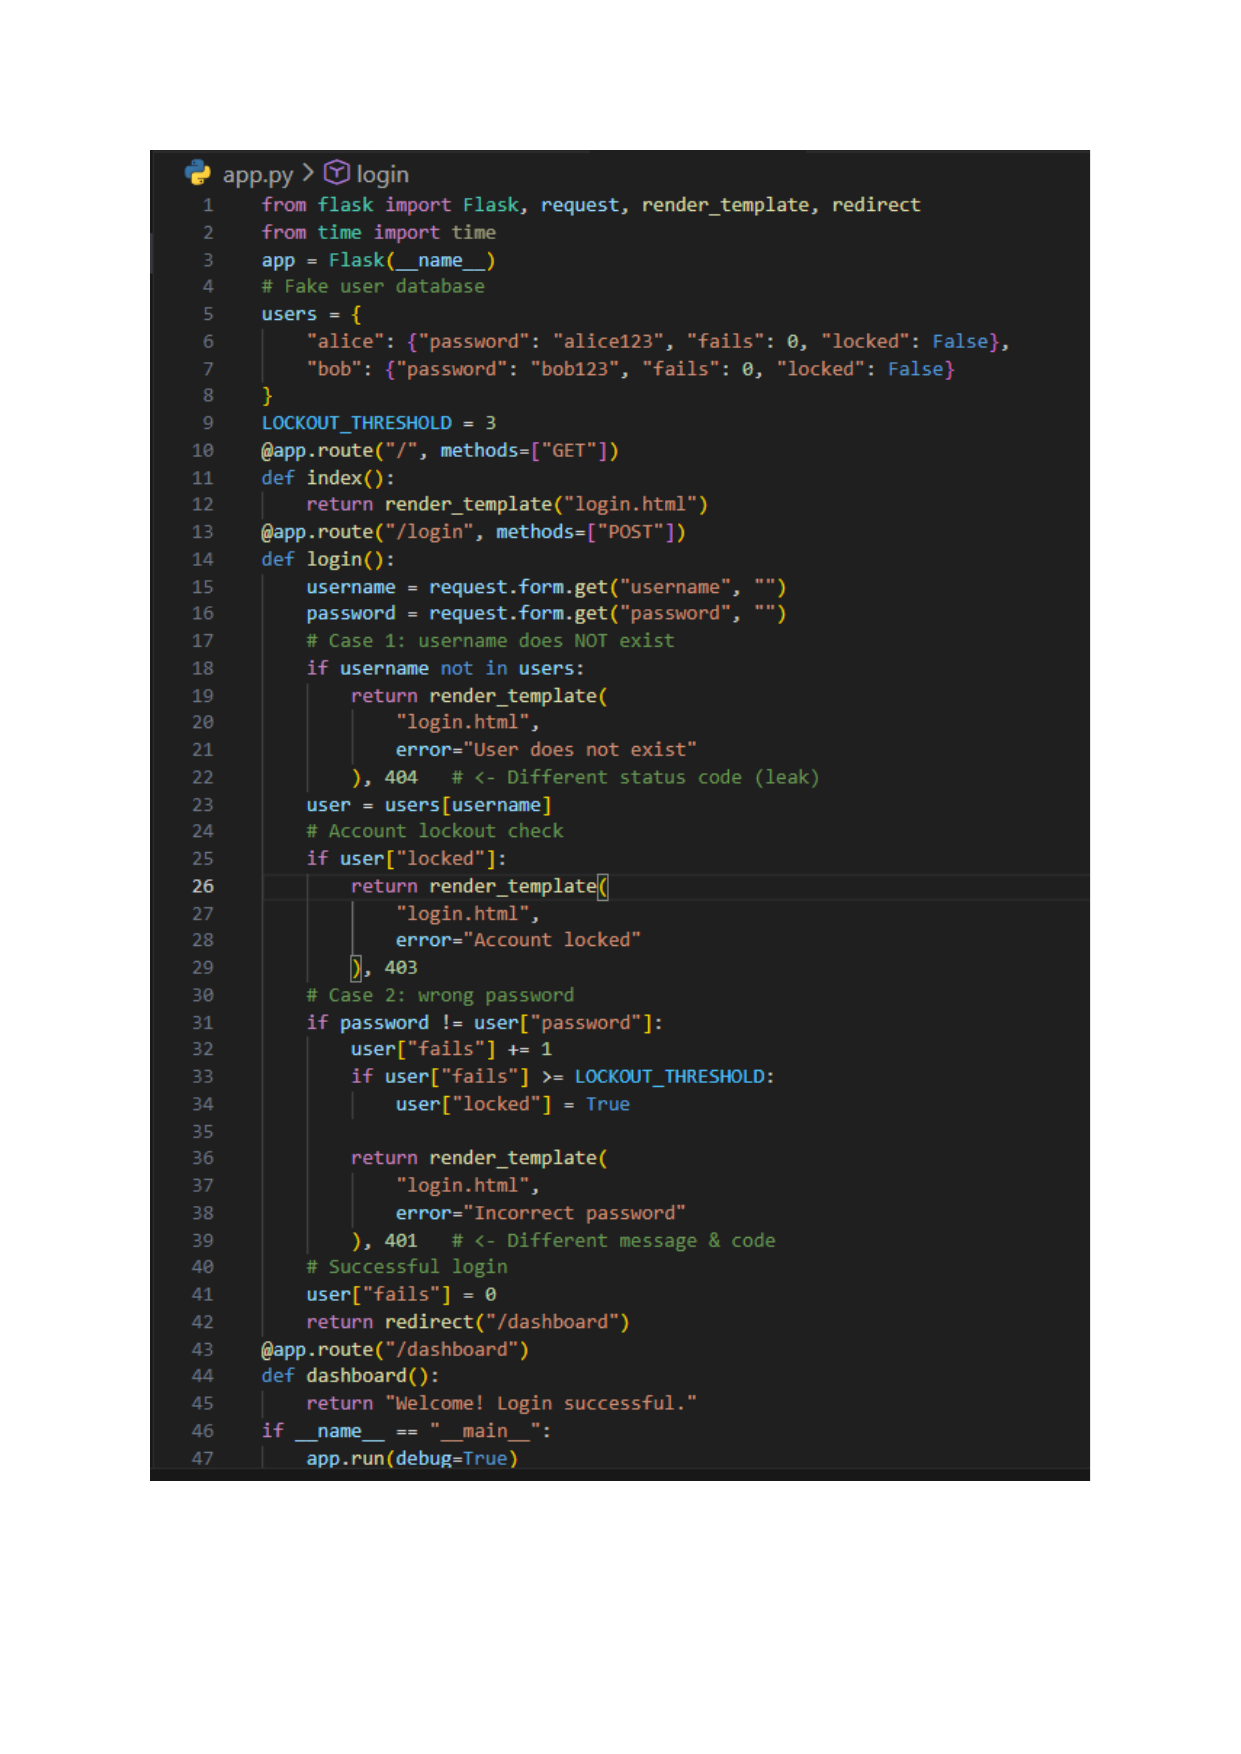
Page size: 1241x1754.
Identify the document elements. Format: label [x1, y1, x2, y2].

picture [150, 150, 1091, 1481]
